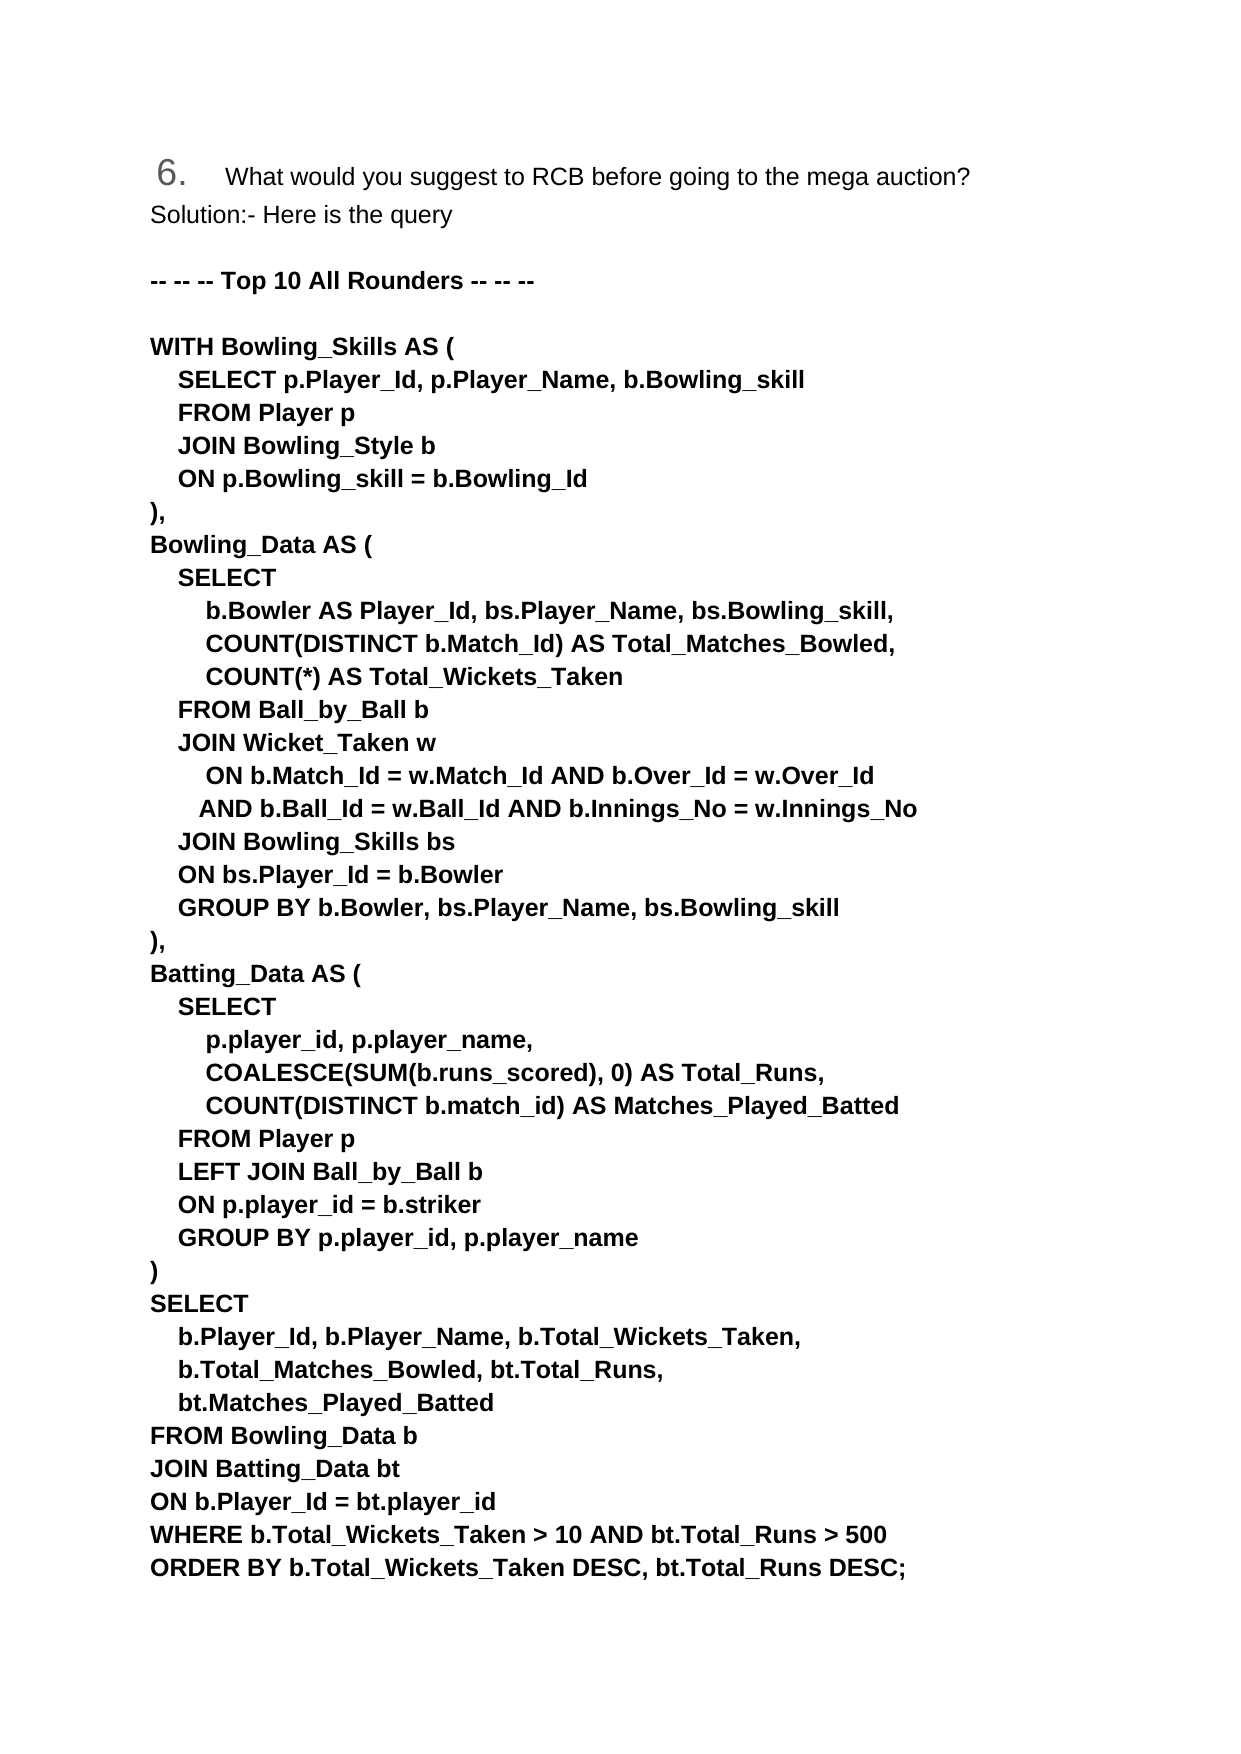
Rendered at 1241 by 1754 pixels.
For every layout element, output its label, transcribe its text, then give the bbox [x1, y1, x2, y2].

text AND b.Ball_Id = w.Ball_Id AND b.Innings_No = w.Innings_No [150, 794, 1090, 823]
text ON b.Match_Id = w.Match_Id AND b.Over_Id = w.Over_Id [150, 761, 1090, 790]
text SELECT [150, 563, 1090, 592]
text JOIN Wicket_Taken w [150, 728, 1090, 757]
text COUNT(*) AS Total_Wickets_Taken [150, 662, 1090, 691]
text -- -- -- Top 10 All Rounders -- -- -- [150, 266, 1090, 294]
text ) [150, 1256, 1090, 1285]
text ORDER BY b.Total_Wickets_Taken DESC, bt.Total_Runs DESC; [150, 1553, 1090, 1582]
text JOIN Bowling_Skills bs [150, 827, 1090, 856]
text WITH Bowling_Skills AS ( [150, 332, 1090, 360]
text ON p.player_id = b.striker [150, 1190, 1090, 1219]
text ON p.Bowling_skill = b.Bowling_Id [150, 464, 1090, 492]
text LEFT JOIN Ball_by_Ball b [150, 1157, 1090, 1186]
text ), [150, 497, 1090, 526]
text p.player_id, p.player_name, [150, 1025, 1090, 1054]
text GROUP BY b.Bowler, bs.Player_Name, bs.Bowling_skill [150, 893, 1090, 922]
text Solution:- Here is the query [150, 199, 1090, 228]
list What would you suggest to RCB before going to the mega auction? [187, 150, 1090, 193]
text b.Total_Matches_Bowled, bt.Total_Runs, [150, 1355, 1090, 1384]
text ), [150, 926, 1090, 955]
text FROM Bowling_Data b [150, 1421, 1090, 1450]
text ON bs.Player_Id = b.Bowler [150, 860, 1090, 889]
text ON b.Player_Id = bt.player_id [150, 1487, 1090, 1516]
text SELECT [150, 992, 1090, 1021]
text Bowling_Data AS ( [150, 530, 1090, 558]
text FROM Player p [150, 398, 1090, 426]
text Batting_Data AS ( [150, 959, 1090, 988]
text FROM Player p [150, 1124, 1090, 1153]
text b.Player_Id, b.Player_Name, b.Total_Wickets_Taken, [150, 1322, 1090, 1351]
text JOIN Bowling_Style b [150, 431, 1090, 459]
text GROUP BY p.player_id, p.player_name [150, 1223, 1090, 1252]
text FROM Ball_by_Ball b [150, 695, 1090, 724]
text JOIN Batting_Data bt [150, 1454, 1090, 1483]
text COALESCE(SUM(b.runs_scored), 0) AS Total_Runs, [150, 1058, 1090, 1087]
text SELECT [150, 1289, 1090, 1318]
text SELECT p.Player_Id, p.Player_Name, b.Bowling_skill [150, 365, 1090, 393]
text COUNT(DISTINCT b.match_id) AS Matches_Played_Batted [150, 1091, 1090, 1120]
text b.Bowler AS Player_Id, bs.Player_Name, bs.Bowling_skill, [150, 596, 1090, 624]
text COUNT(DISTINCT b.Match_Id) AS Total_Matches_Bowled, [150, 629, 1090, 658]
text bt.Matches_Played_Batted [150, 1388, 1090, 1417]
text WHERE b.Total_Wickets_Taken > 10 AND bt.Total_Runs > 500 [150, 1520, 1090, 1549]
